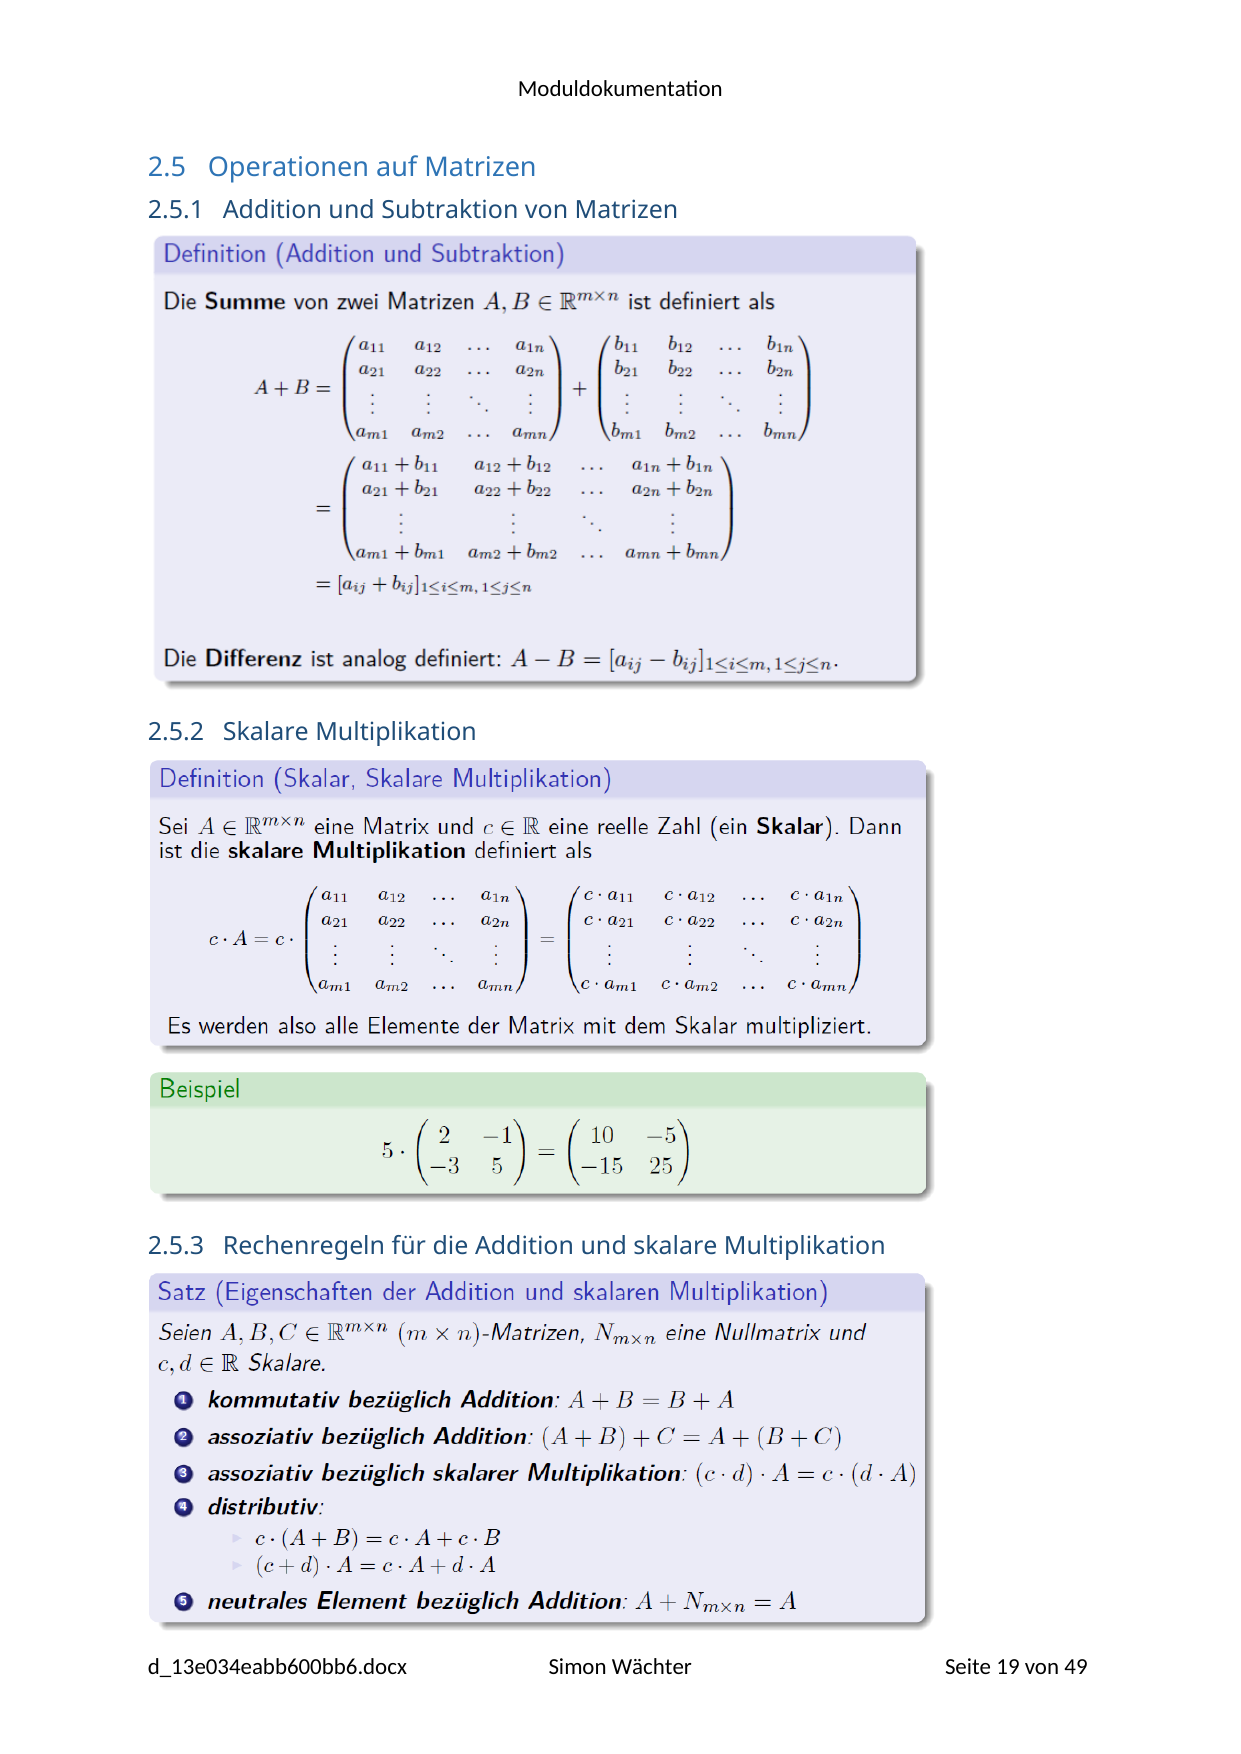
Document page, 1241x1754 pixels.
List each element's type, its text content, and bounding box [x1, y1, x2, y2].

subtitle Skalare Multiplikation [148, 714, 1093, 748]
picture [147, 750, 938, 1209]
subtitle Addition und Subtraktion von Matrizen [148, 192, 1093, 226]
subtitle Rechenregeln für die Addition und skalare Multiplikation [148, 1227, 1093, 1261]
subtitle Operationen auf Matrizen [148, 148, 1093, 184]
picture [147, 1264, 938, 1634]
picture [147, 228, 927, 696]
